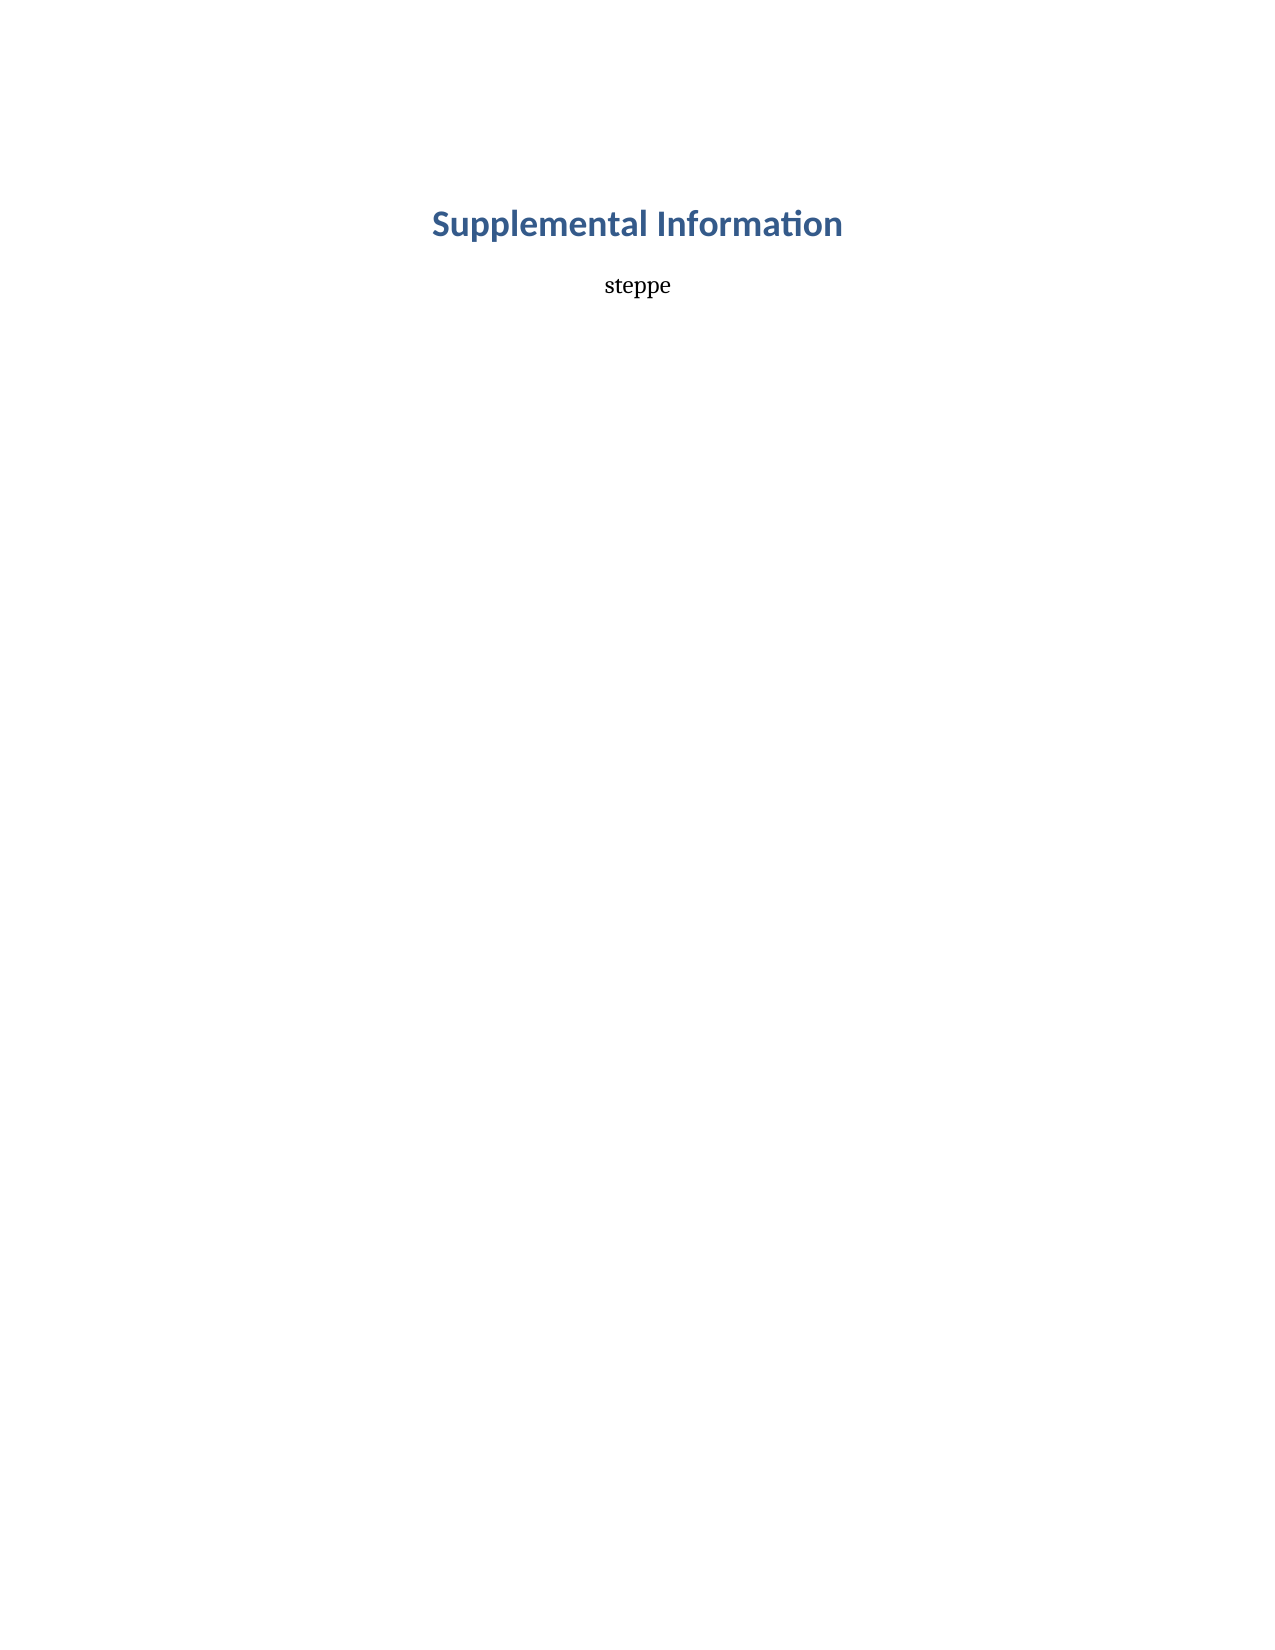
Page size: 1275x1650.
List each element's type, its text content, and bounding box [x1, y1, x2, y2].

title Supplemental Information [150, 200, 1125, 246]
text steppe [150, 271, 1125, 299]
